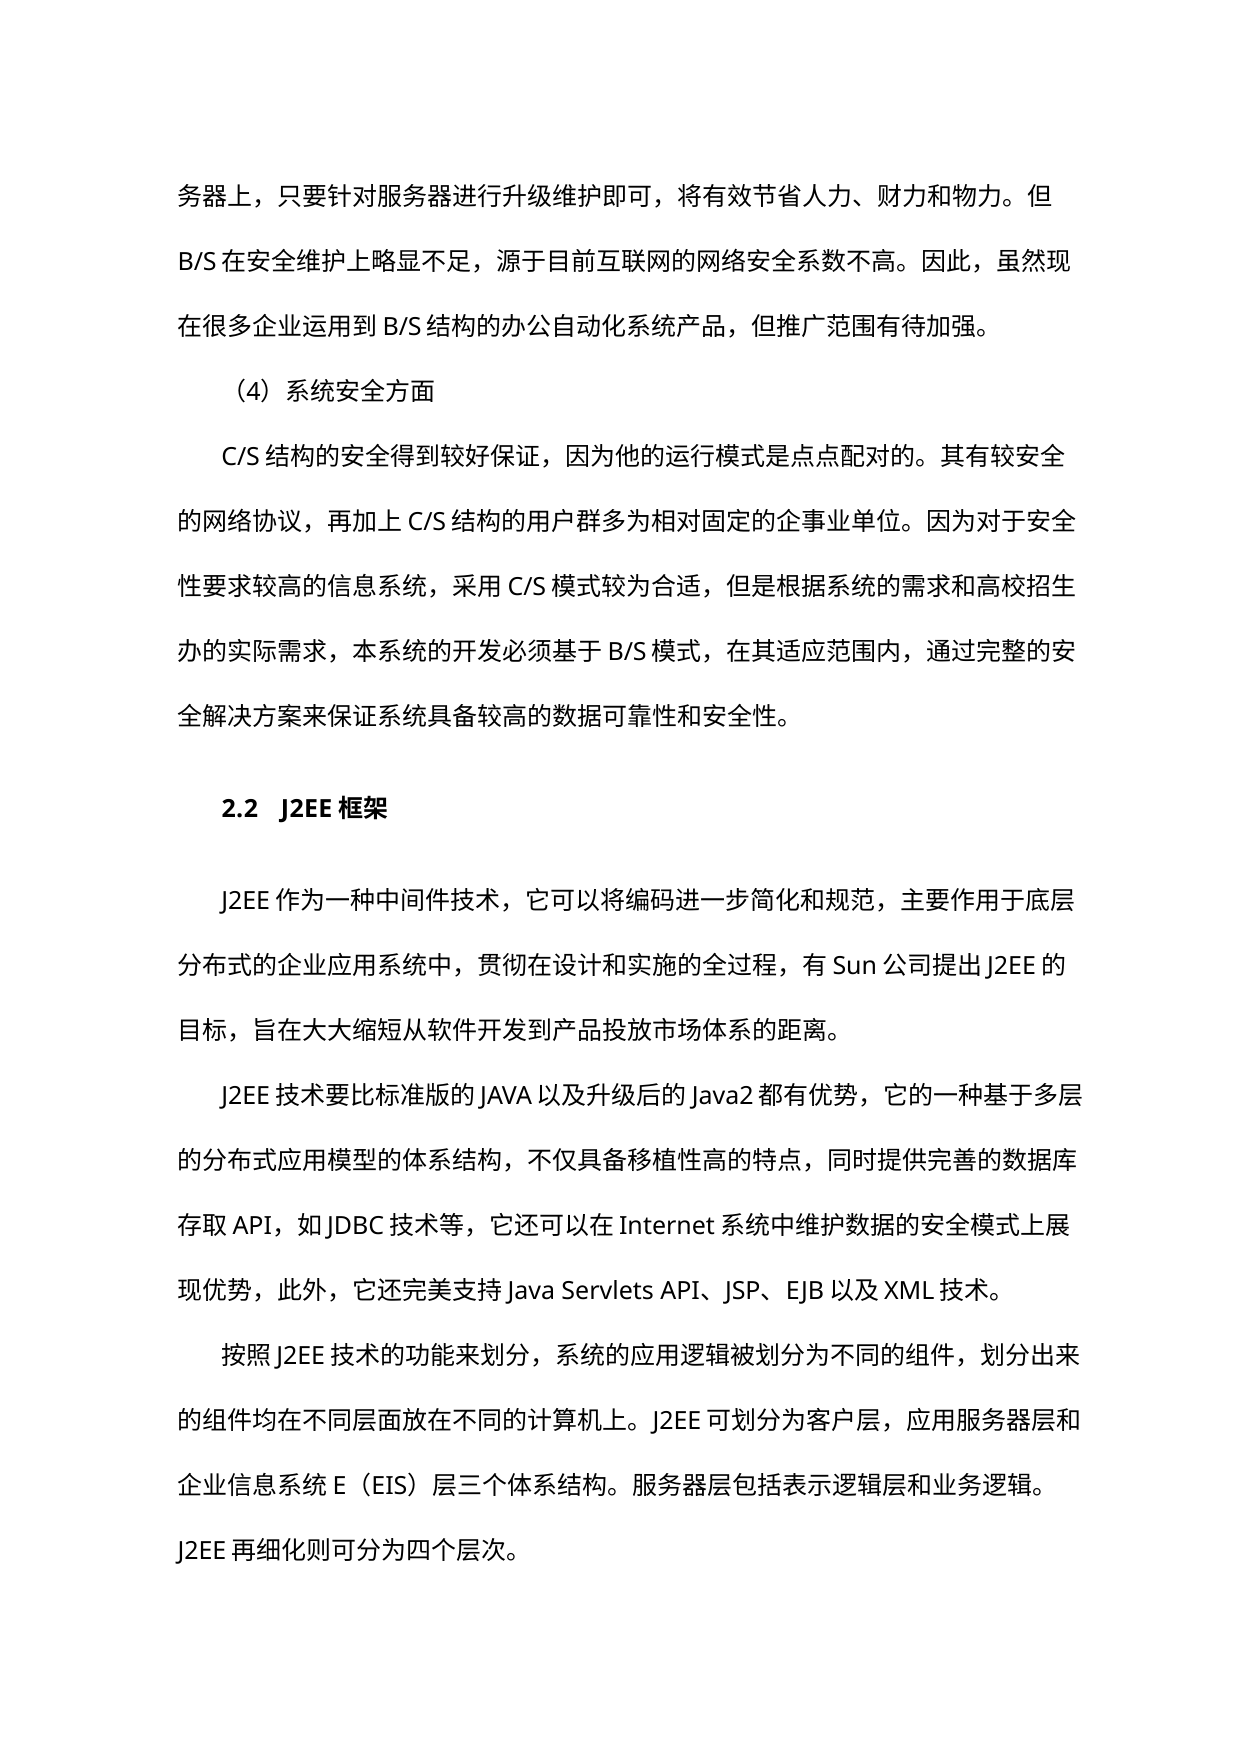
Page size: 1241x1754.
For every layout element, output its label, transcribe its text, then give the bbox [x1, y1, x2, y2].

text J2EE作为一种中间件技术，它可以将编码进一步简化和规范，主要作用于底层分布式的企业应用系统中，贯彻在设计和实施的全过程，有Sun公司提出J2EE的目标，旨在大大缩短从软件开发到产品投放市场体系的距离。 [177, 866, 1087, 1061]
text （4）系统安全方面 [177, 357, 1087, 422]
subtitle J2EE框架 [221, 774, 1087, 839]
text 按照J2EE技术的功能来划分，系统的应用逻辑被划分为不同的组件，划分出来的组件均在不同层面放在不同的计算机上。J2EE可划分为客户层，应用服务器层和企业信息系统E（EIS）层三个体系结构。服务器层包括表示逻辑层和业务逻辑。J2EE再细化则可分为四个层次。 [177, 1321, 1087, 1581]
text J2EE技术要比标准版的JAVA以及升级后的Java2都有优势，它的一种基于多层的分布式应用模型的体系结构，不仅具备移植性高的特点，同时提供完善的数据库存取API，如JDBC技术等，它还可以在Internet系统中维护数据的安全模式上展现优势，此外，它还完美支持Java Servlets API、JSP、EJB以及XML技术。 [177, 1061, 1087, 1321]
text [177, 162, 1087, 357]
text C/S结构的安全得到较好保证，因为他的运行模式是点点配对的。其有较安全的网络协议，再加上C/S结构的用户群多为相对固定的企事业单位。因为对于安全性要求较高的信息系统，采用C/S模式较为合适，但是根据系统的需求和高校招生办的实际需求，本系统的开发必须基于B/S模式，在其适应范围内，通过完整的安全解决方案来保证系统具备较高的数据可靠性和安全性。 [177, 422, 1087, 747]
